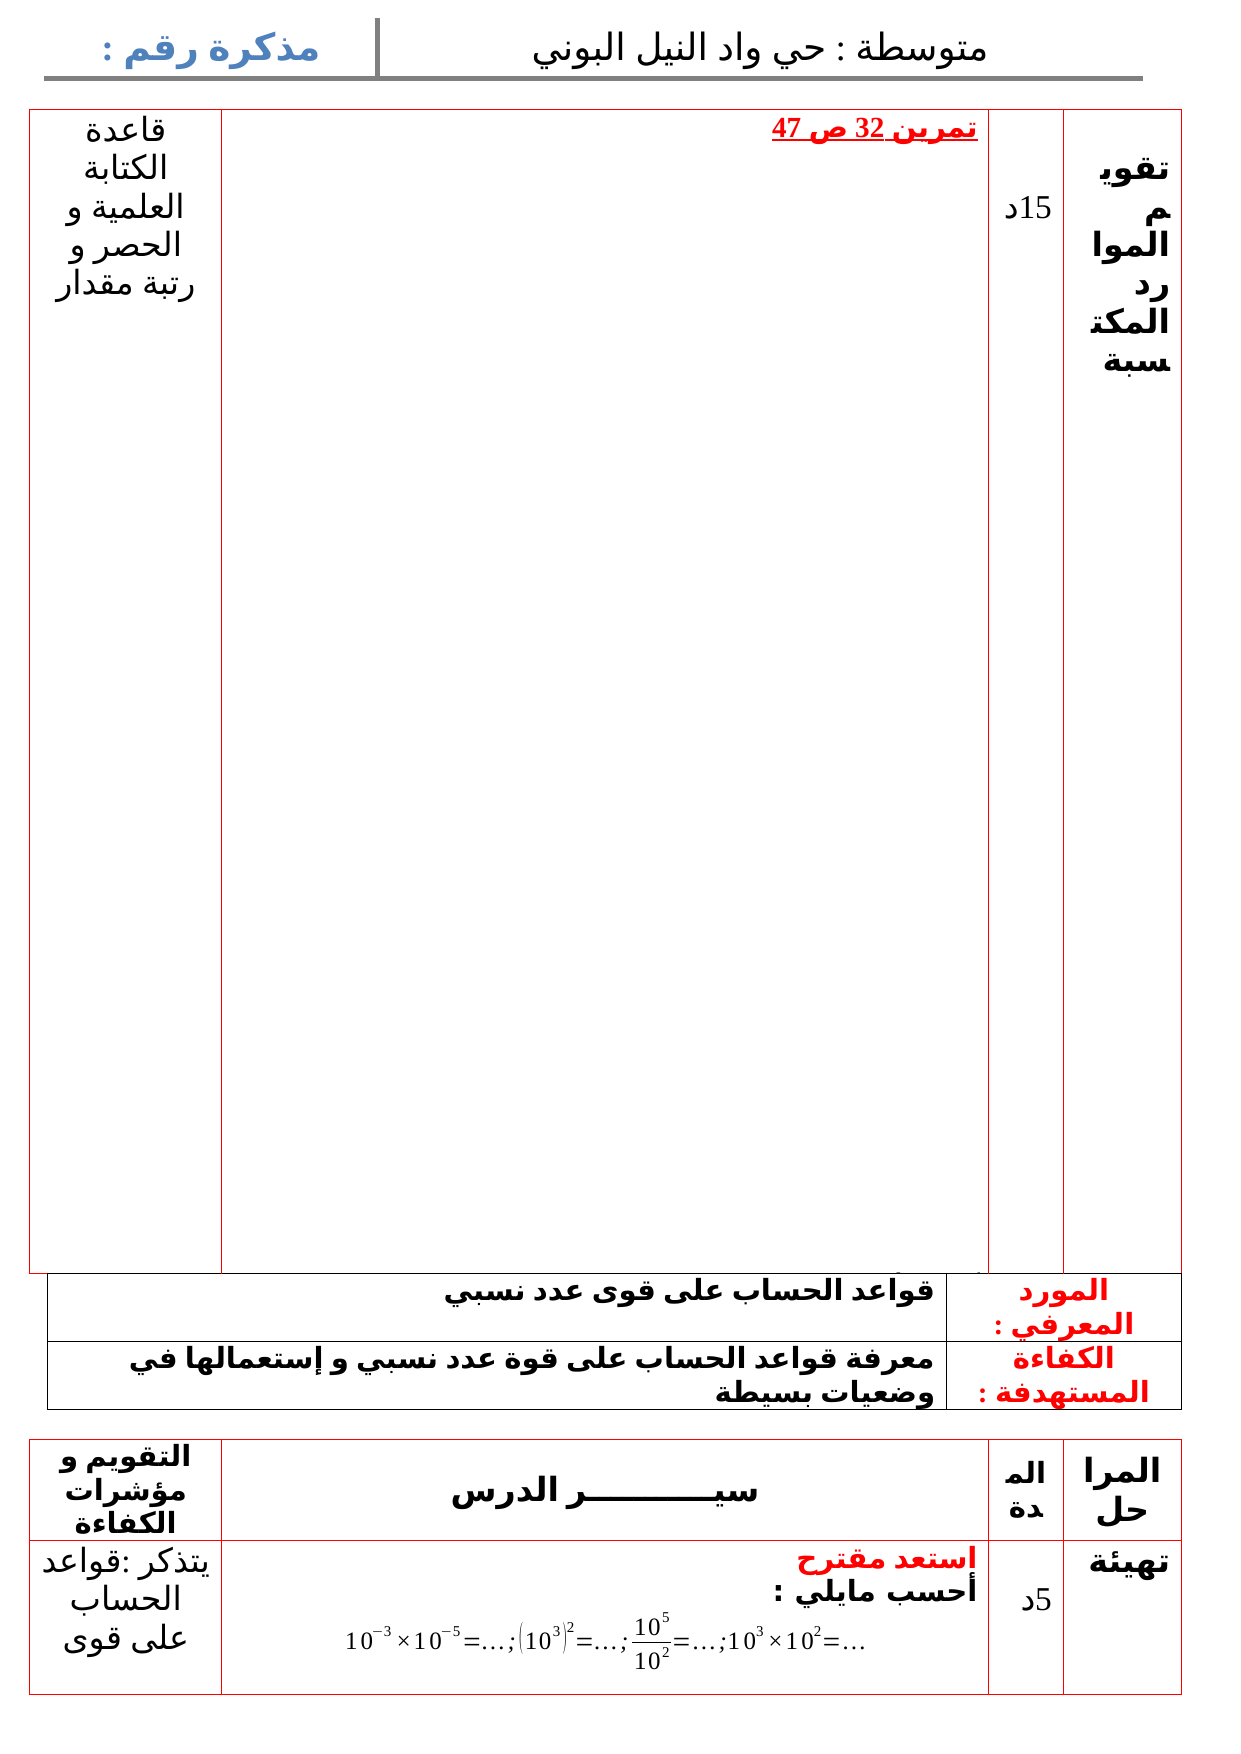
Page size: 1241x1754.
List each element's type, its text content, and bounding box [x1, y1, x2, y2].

table_cell 5د 25د 15د [989, 110, 1063, 1272]
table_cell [222, 110, 988, 1272]
table_cell الكفاءة المستهدفة : [947, 1342, 1181, 1409]
table_cell قواعد الحساب على قوى عدد نسبي [48, 1274, 946, 1341]
table_cell المورد المعرفي : [947, 1274, 1181, 1341]
table_header سيـــــــــــر الدرس [222, 1440, 988, 1540]
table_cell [222, 1541, 988, 1694]
table_header المدة [989, 1440, 1063, 1540]
table_header التقويم و مؤشرات الكفاءة [30, 1440, 221, 1540]
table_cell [1064, 1541, 1181, 1694]
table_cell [30, 1541, 221, 1694]
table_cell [30, 110, 221, 1272]
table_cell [1064, 110, 1181, 1272]
table_cell 5د 25د 15د 15د [989, 1541, 1063, 1694]
table_cell معرفة قواعد الحساب على قوة عدد نسبي و إستعمالها في وضعيات بسيطة [48, 1342, 946, 1409]
table_header المراحل [1064, 1440, 1181, 1540]
